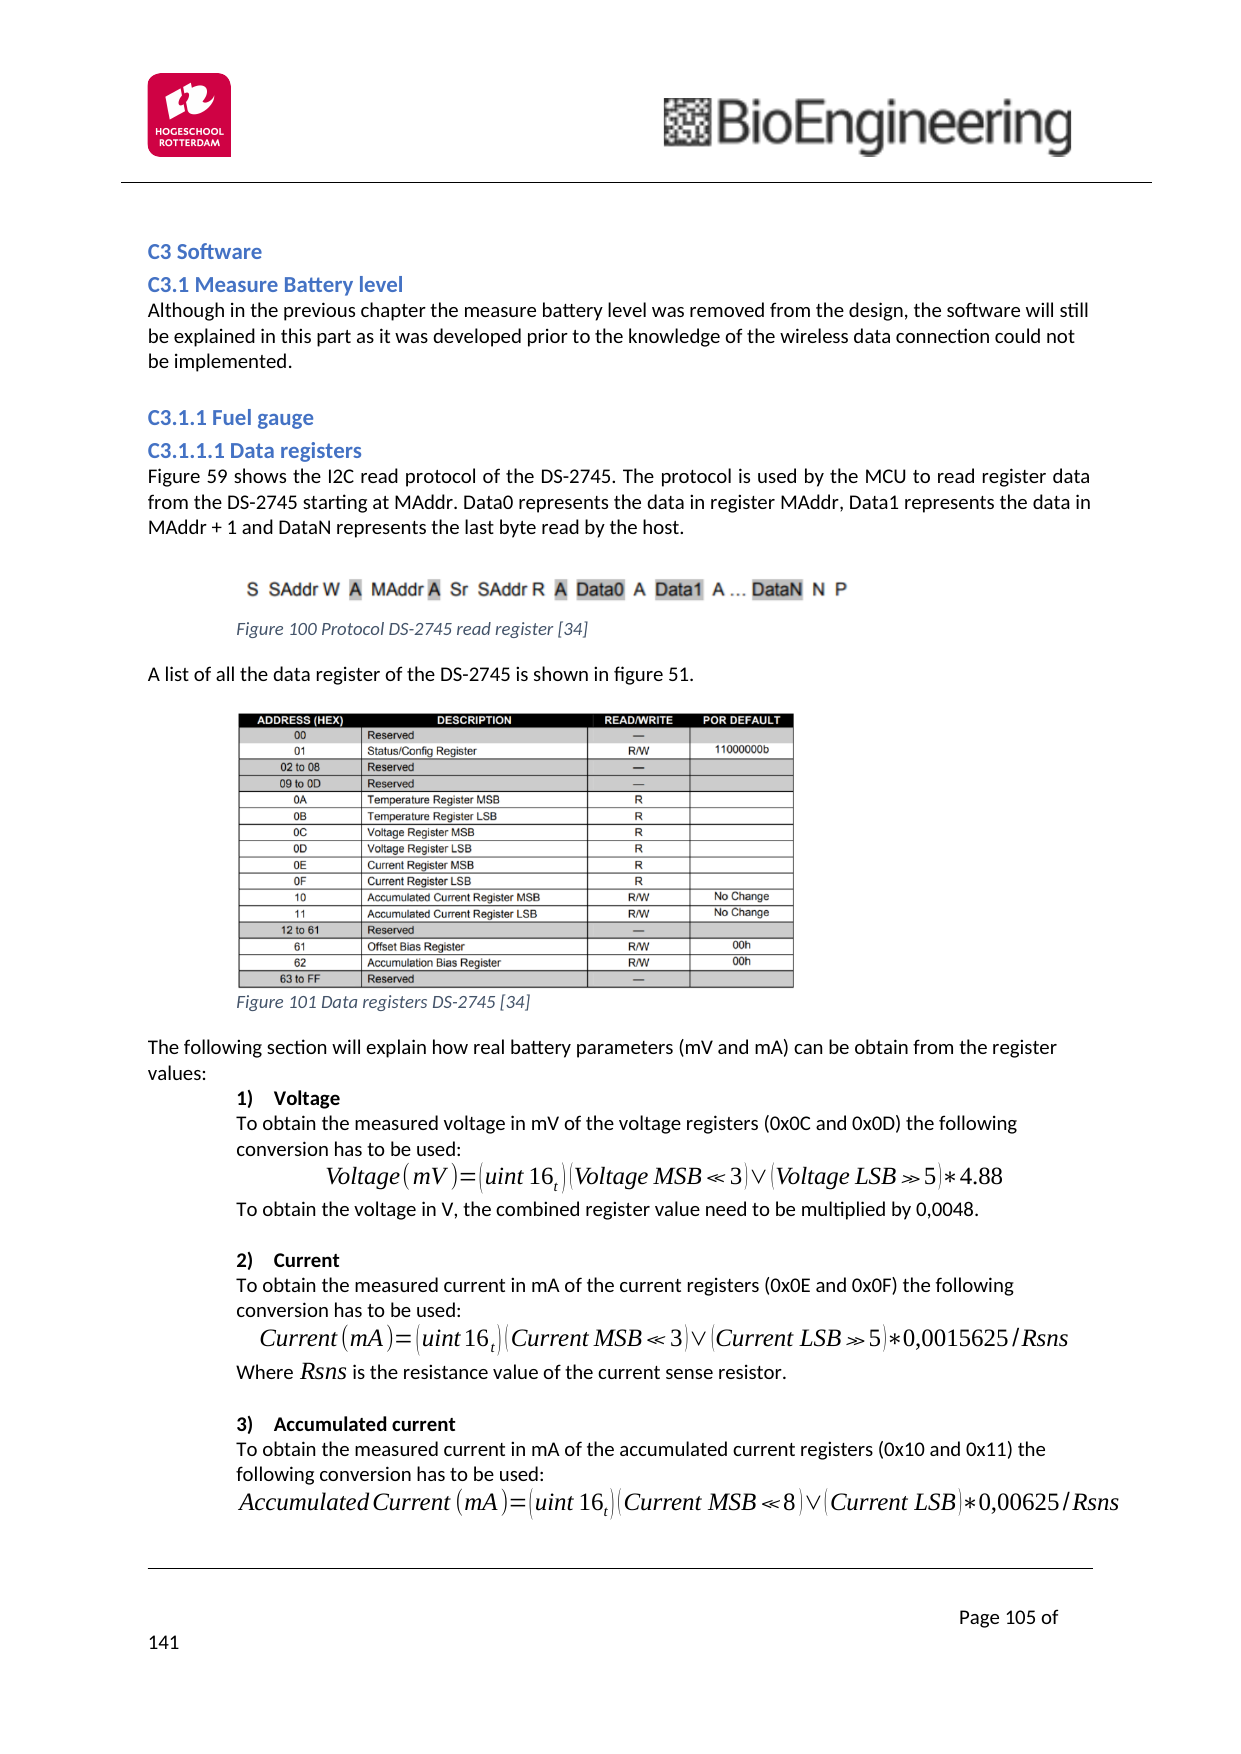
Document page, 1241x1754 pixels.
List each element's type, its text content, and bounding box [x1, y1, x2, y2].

list Accumulated current [236, 1411, 1093, 1436]
text To obtain the measured current in mA of the accumulated current registers (0x10 and 0x11) the following conversion has to be used: [236, 1436, 1093, 1487]
text Figure 59 shows the I2C read protocol of the DS-2745. The protocol is used by the MCU to read register data from the DS-2745 starting at MAddr. Data0 represents the data in register MAddr, Data1 represents the data in MAddr + 1 and DataN represents the last byte read by the host. [148, 464, 1093, 540]
subtitle C3.1 Measure Battery level [148, 270, 1093, 298]
text Figure 100 Protocol DS-2745 read register [34] [236, 617, 1093, 640]
text Figure 101 Data registers DS-2745 [34] [236, 991, 1093, 1013]
picture [663, 98, 1072, 157]
picture [236, 565, 857, 618]
list Voltage [236, 1085, 1093, 1111]
text To obtain the voltage in V, the combined register value need to be multiplied by 0,0048. [236, 1196, 1093, 1221]
subtitle C3.1.1.1 Data registers [148, 436, 1093, 464]
text Where is the resistance value of the current sense resistor. [236, 1358, 1093, 1385]
list Current [236, 1247, 1093, 1272]
picture [236, 711, 798, 991]
subtitle C3 Software [148, 237, 1093, 266]
picture [147, 73, 231, 157]
text Although in the previous chapter the measure battery level was removed from the design, the software will still be explained in this part as it was developed prior to the knowledge of the wireless data connection could not be implemented. [148, 298, 1093, 374]
subtitle C3.1.1 Fuel gauge [148, 403, 1093, 432]
text The following section will explain how real battery parameters (mV and mA) can be obtain from the register values: [148, 1034, 1093, 1085]
text To obtain the measured voltage in mV of the voltage registers (0x0C and 0x0D) the following conversion has to be used: [236, 1111, 1093, 1161]
text A list of all the data register of the DS-2745 is shown in figure 51. [148, 661, 1093, 686]
text To obtain the measured current in mA of the current registers (0x0E and 0x0F) the following conversion has to be used: [236, 1272, 1093, 1323]
